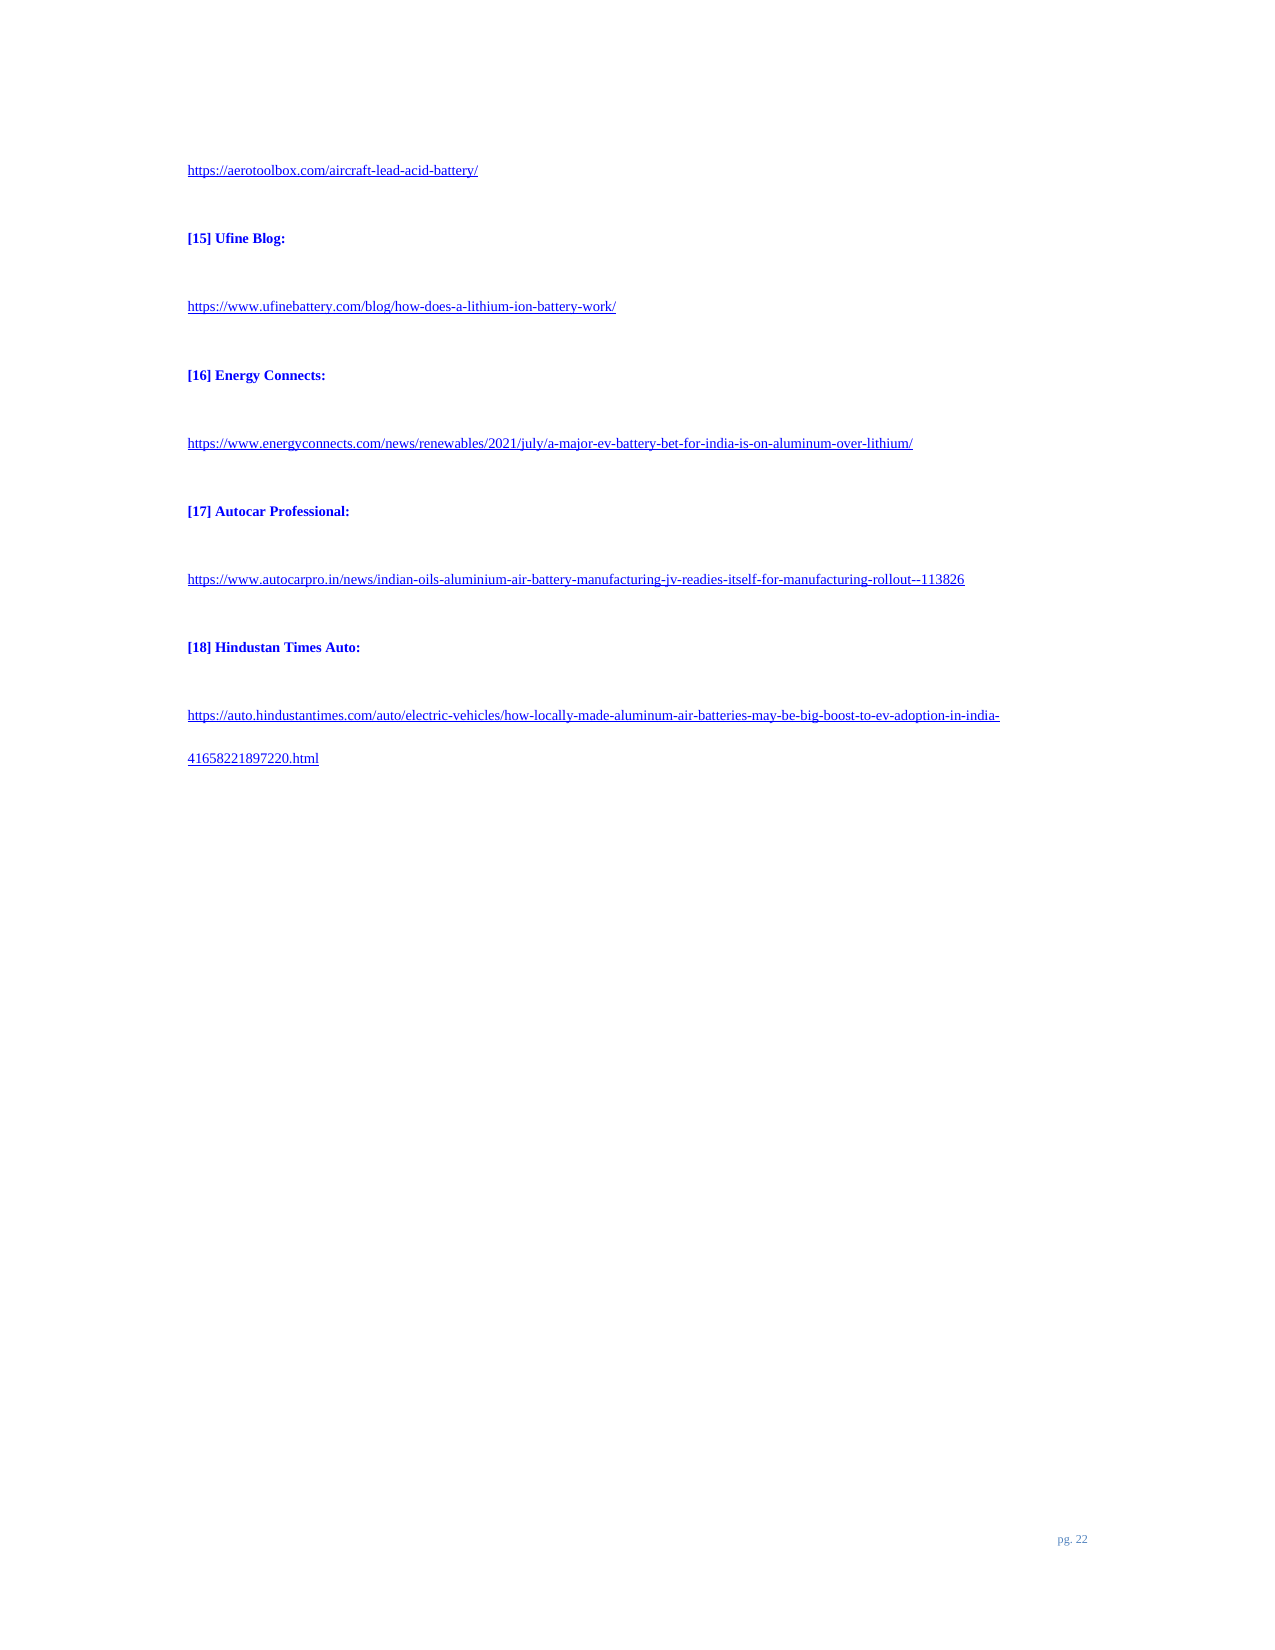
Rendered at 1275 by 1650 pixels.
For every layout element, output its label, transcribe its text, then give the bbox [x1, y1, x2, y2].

text https://www.autocarpro.in/news/indian-oils-aluminium-air-battery-manufacturing-jv-readies-itself-for-manufacturing-rollout--113826 [187, 559, 1087, 587]
text https://auto.hindustantimes.com/auto/electric-vehicles/how-locally-made-aluminum-air-batteries-may-be-big-boost-to-ev-adoption-in-india-41658221897220.html [187, 695, 1087, 767]
text https://www.ufinebattery.com/blog/how-does-a-lithium-ion-battery-work/ [187, 286, 1087, 315]
text [18] Hindustan Times Auto: [187, 627, 1087, 656]
text [15] Ufine Blog: [187, 218, 1087, 247]
text https://www.energyconnects.com/news/renewables/2021/july/a-major-ev-battery-bet-for-india-is-on-aluminum-over-lithium/ [187, 422, 1087, 451]
text https://aerotoolbox.com/aircraft-lead-acid-battery/ [187, 150, 1087, 179]
text [16] Energy Connects: [187, 354, 1087, 383]
text [17] Autocar Professional: [187, 491, 1087, 519]
